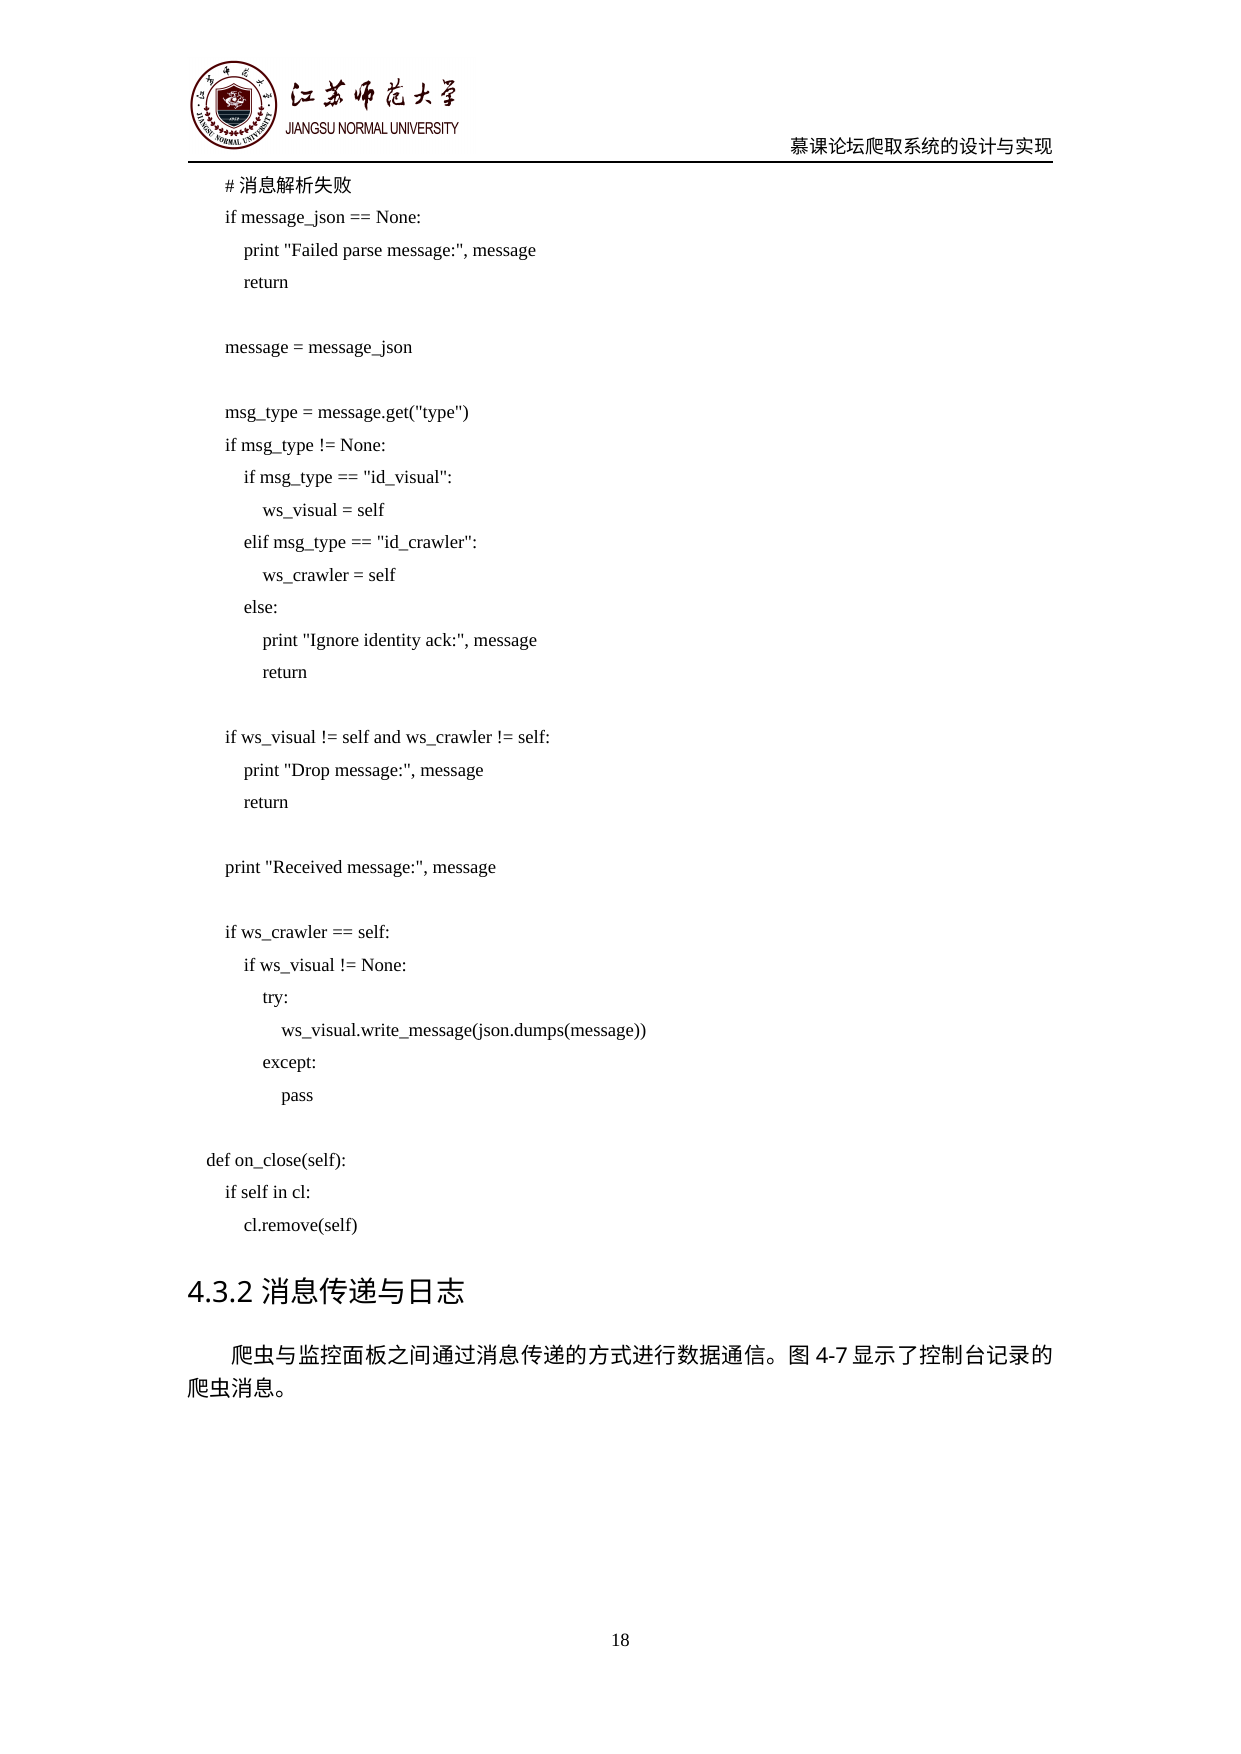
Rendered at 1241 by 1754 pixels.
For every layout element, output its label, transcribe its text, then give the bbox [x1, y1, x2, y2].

subtitle 4.3.2 消息传递与日志 [187, 1257, 1050, 1322]
text ws_visual.write_message(json.dumps(message)) [187, 1013, 1053, 1046]
text if ws_visual != self and ws_crawler != self: [187, 721, 1053, 753]
text print "Failed parse message:", message [187, 233, 1053, 266]
text print "Ignore identity ack:", message [187, 623, 1053, 656]
text print "Drop message:", message [187, 753, 1053, 786]
text # 消息解析失败 [187, 168, 1053, 201]
text if ws_crawler == self: [187, 916, 1053, 948]
text if msg_type != None: [187, 428, 1053, 461]
text ws_visual = self [187, 493, 1053, 526]
text 爬虫与监控面板之间通过消息传递的方式进行数据通信。图4-7显示了控制台记录的爬虫消息。 [187, 1338, 1053, 1403]
text ws_crawler = self [187, 558, 1053, 591]
text print "Received message:", message [187, 851, 1053, 883]
text msg_type = message.get("type") [187, 396, 1053, 428]
text try: [187, 981, 1053, 1013]
text elif msg_type == "id_crawler": [187, 526, 1053, 558]
text if self in cl: [187, 1176, 1053, 1208]
text return [187, 656, 1053, 688]
text if ws_visual != None: [187, 948, 1053, 981]
text else: [187, 591, 1053, 623]
text except: [187, 1046, 1053, 1078]
text if msg_type == "id_visual": [187, 461, 1053, 493]
text return [187, 266, 1053, 298]
text return [187, 786, 1053, 818]
text cl.remove(self) [187, 1208, 1053, 1241]
text def on_close(self): [187, 1143, 1053, 1176]
text if message_json == None: [187, 201, 1053, 233]
picture [187, 57, 476, 154]
text pass [187, 1078, 1053, 1111]
text message = message_json [187, 331, 1053, 363]
